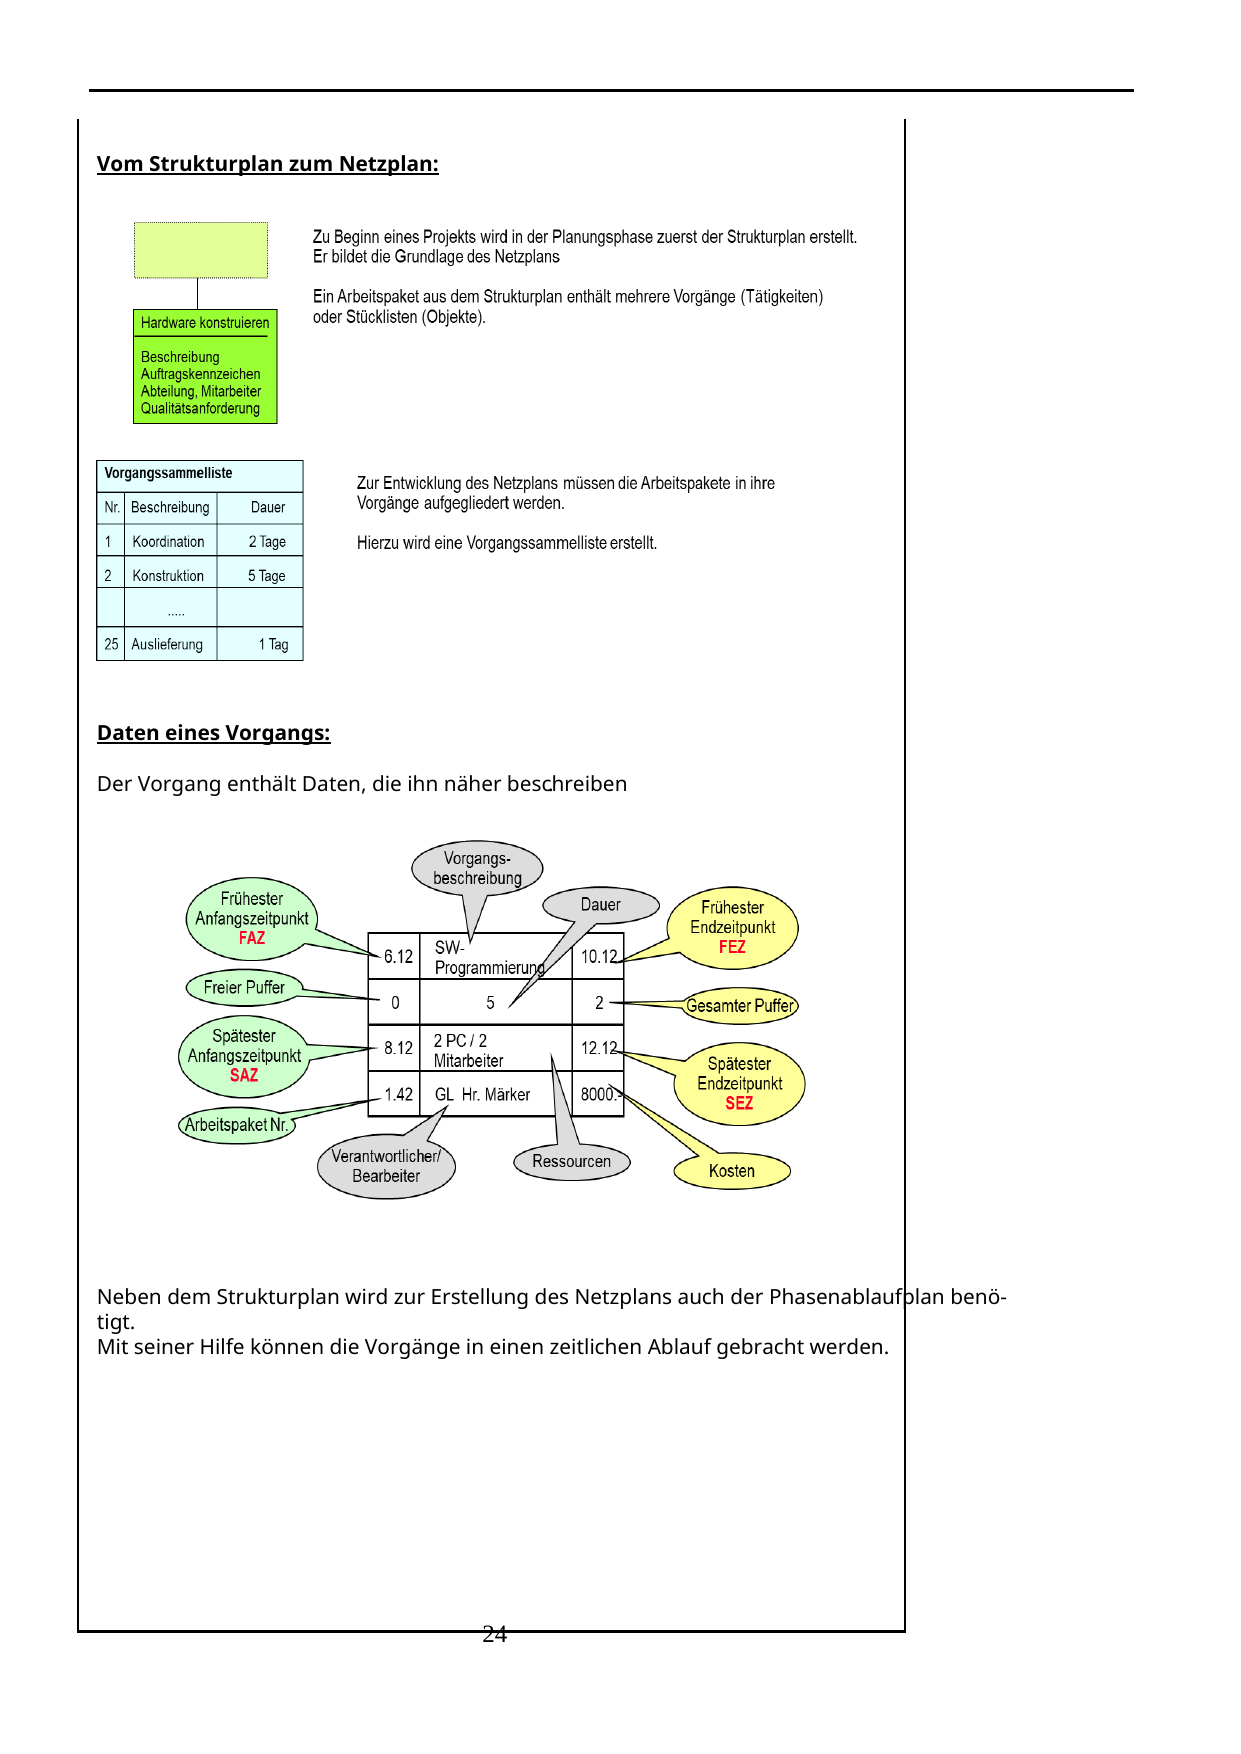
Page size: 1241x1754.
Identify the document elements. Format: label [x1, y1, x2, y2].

picture [96, 219, 866, 662]
picture [176, 839, 806, 1200]
